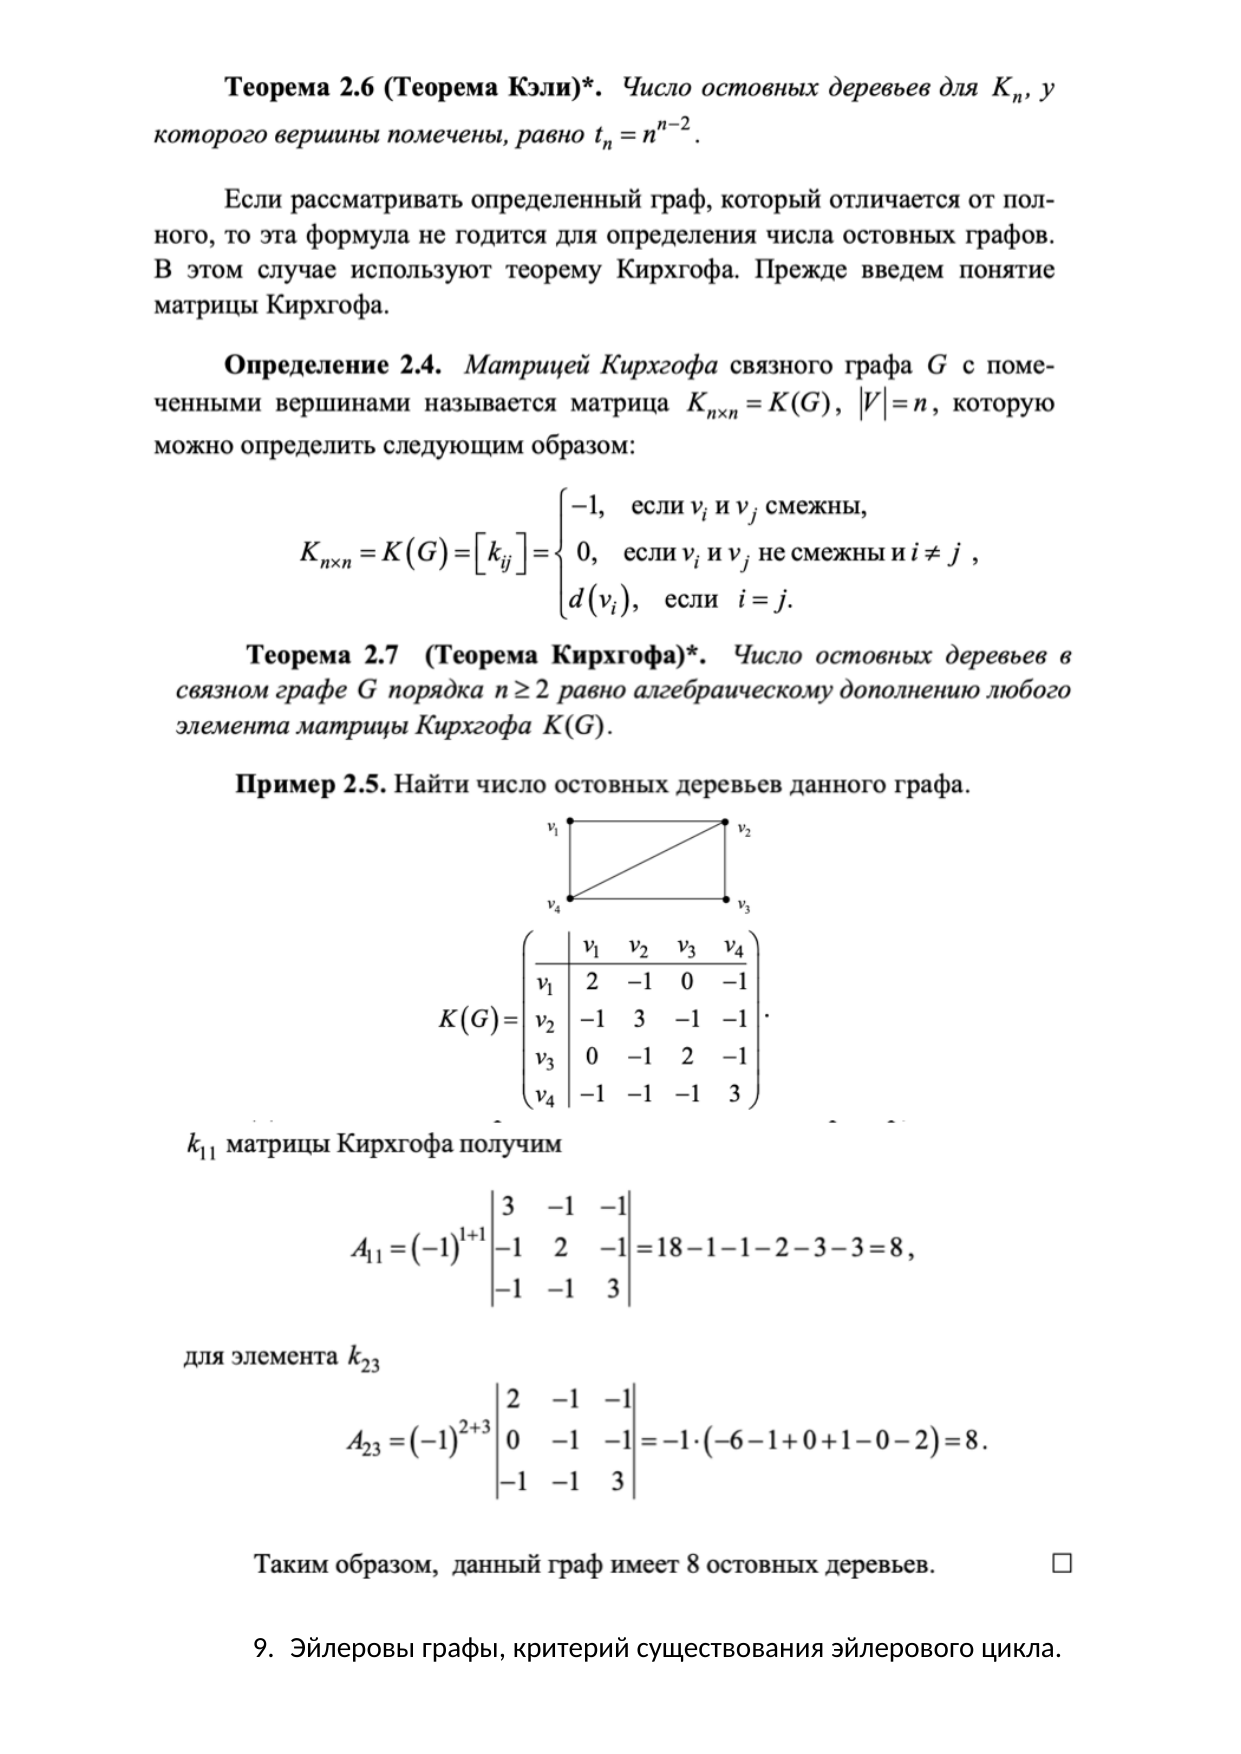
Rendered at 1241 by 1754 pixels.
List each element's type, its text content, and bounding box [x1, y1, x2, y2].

picture [124, 75, 1116, 1600]
list Эйлеровы графы, критерий существования эйлерового цикла. [150, 1629, 1165, 1664]
